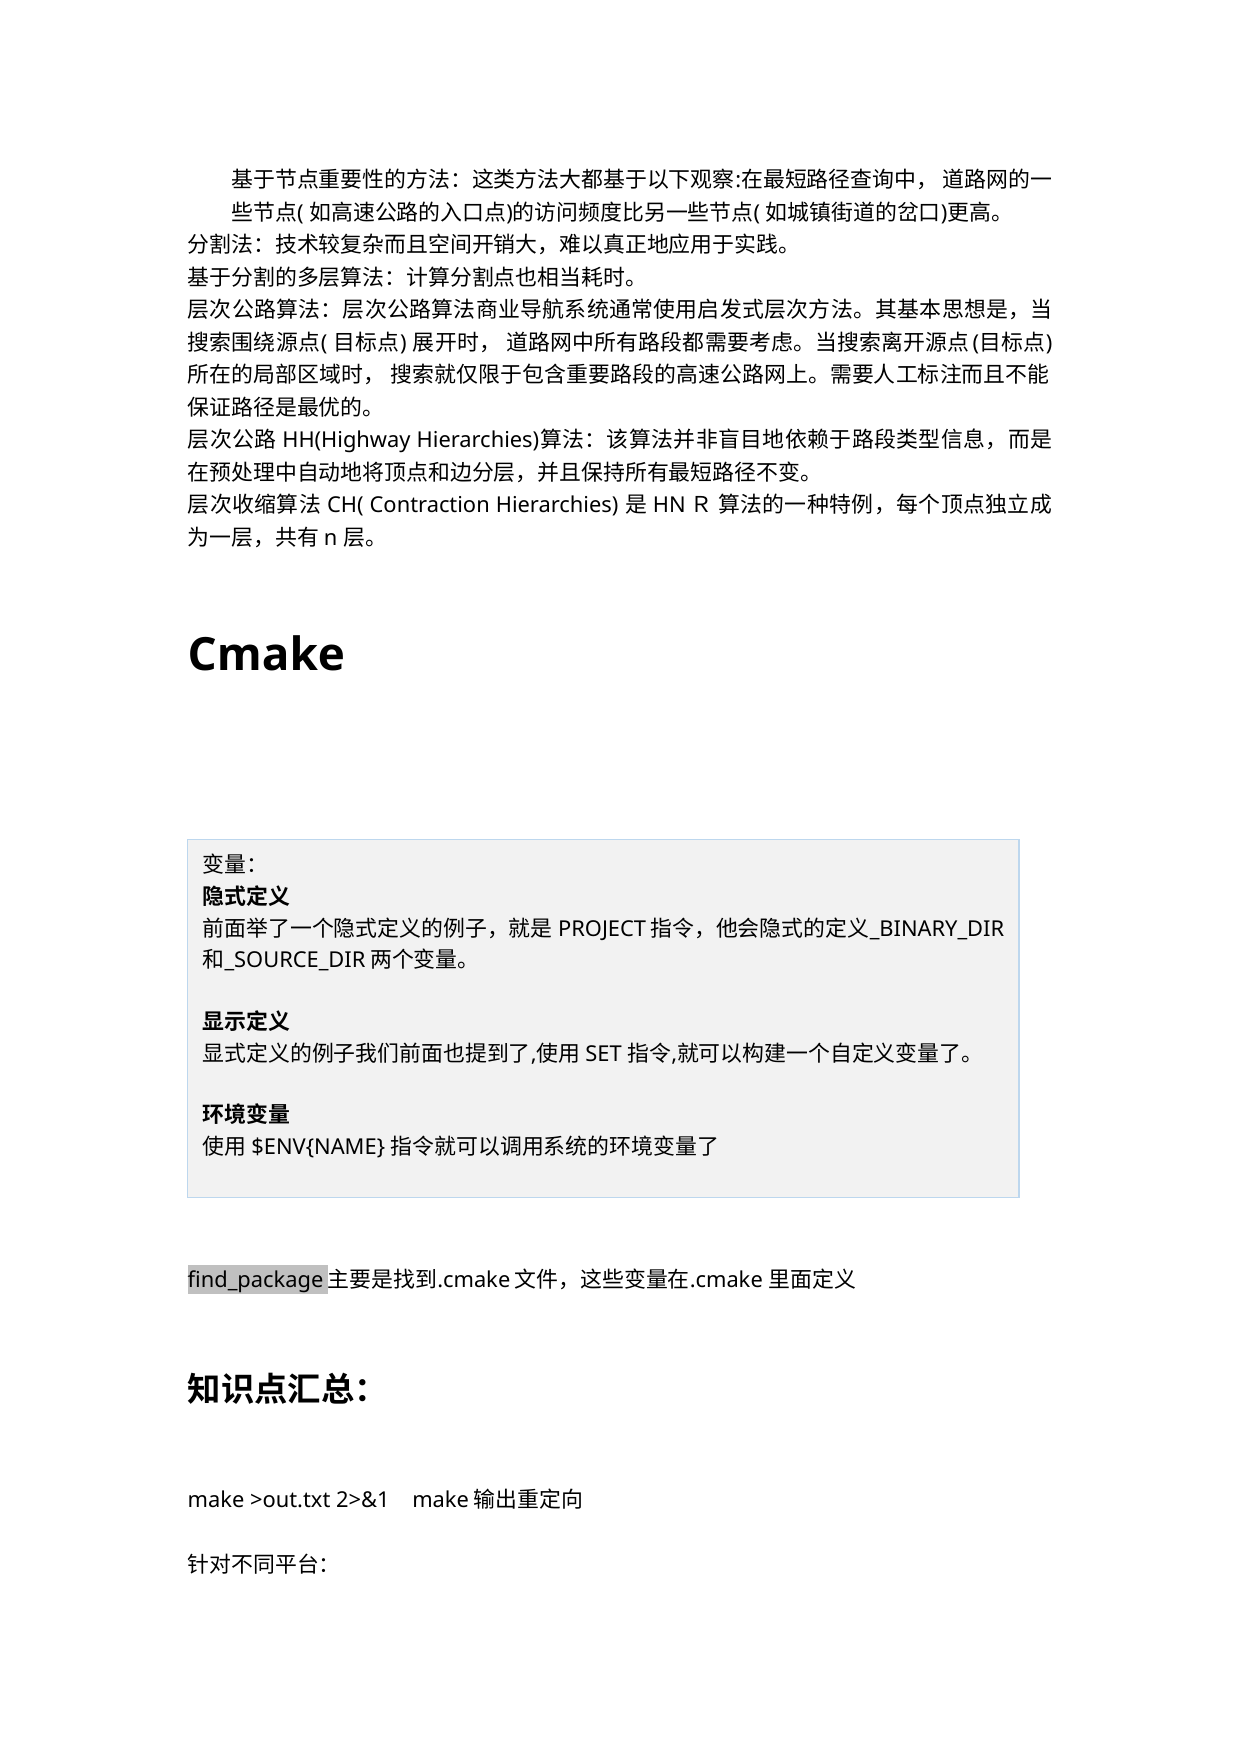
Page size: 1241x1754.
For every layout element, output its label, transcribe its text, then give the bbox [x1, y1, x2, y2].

text 层次公路 HH(Highway Hierarchies)算法：该算法并非盲目地依赖于路段类型信息，而是在预处理中自动地将顶点和边分层，并且保持所有最短路径不变。 [187, 422, 1053, 487]
subtitle Cmake [187, 620, 1053, 685]
text 层次收缩算法 CH( Contraction Hierarchies) 是 HNＲ 算法的一种特例，每个顶点独立成为一层，共有 n 层。 [187, 487, 1053, 552]
text find_package主要是找到.cmake文件，这些变量在.cmake 里面定义 [187, 1262, 1053, 1295]
subtitle 知识点汇总： [187, 1354, 1053, 1419]
text 分割法：技术较复杂而且空间开销大，难以真正地应用于实践。 [187, 227, 1053, 259]
text 基于分割的多层算法：计算分割点也相当耗时。 [187, 259, 1053, 292]
text make >out.txt 2>&1 make输出重定向 [187, 1481, 1053, 1514]
text 基于节点重要性的方法：这类方法大都基于以下观察:在最短路径查询中， 道路网的一些节点( 如高速公路的入口点)的访问频度比另一些节点( 如城镇街道的岔口)更高。 [231, 162, 1053, 227]
text 层次公路算法：层次公路算法商业导航系统通常使用启发式层次方法。其基本思想是，当搜索围绕源点( 目标点) 展开时， 道路网中所有路段都需要考虑。当搜索离开源点(目标点) 所在的局部区域时， 搜索就仅限于包含重要路段的高速公路网上。需要人工标注而且不能保证路径是最优的。 [187, 292, 1053, 422]
text 针对不同平台： [187, 1546, 1053, 1579]
